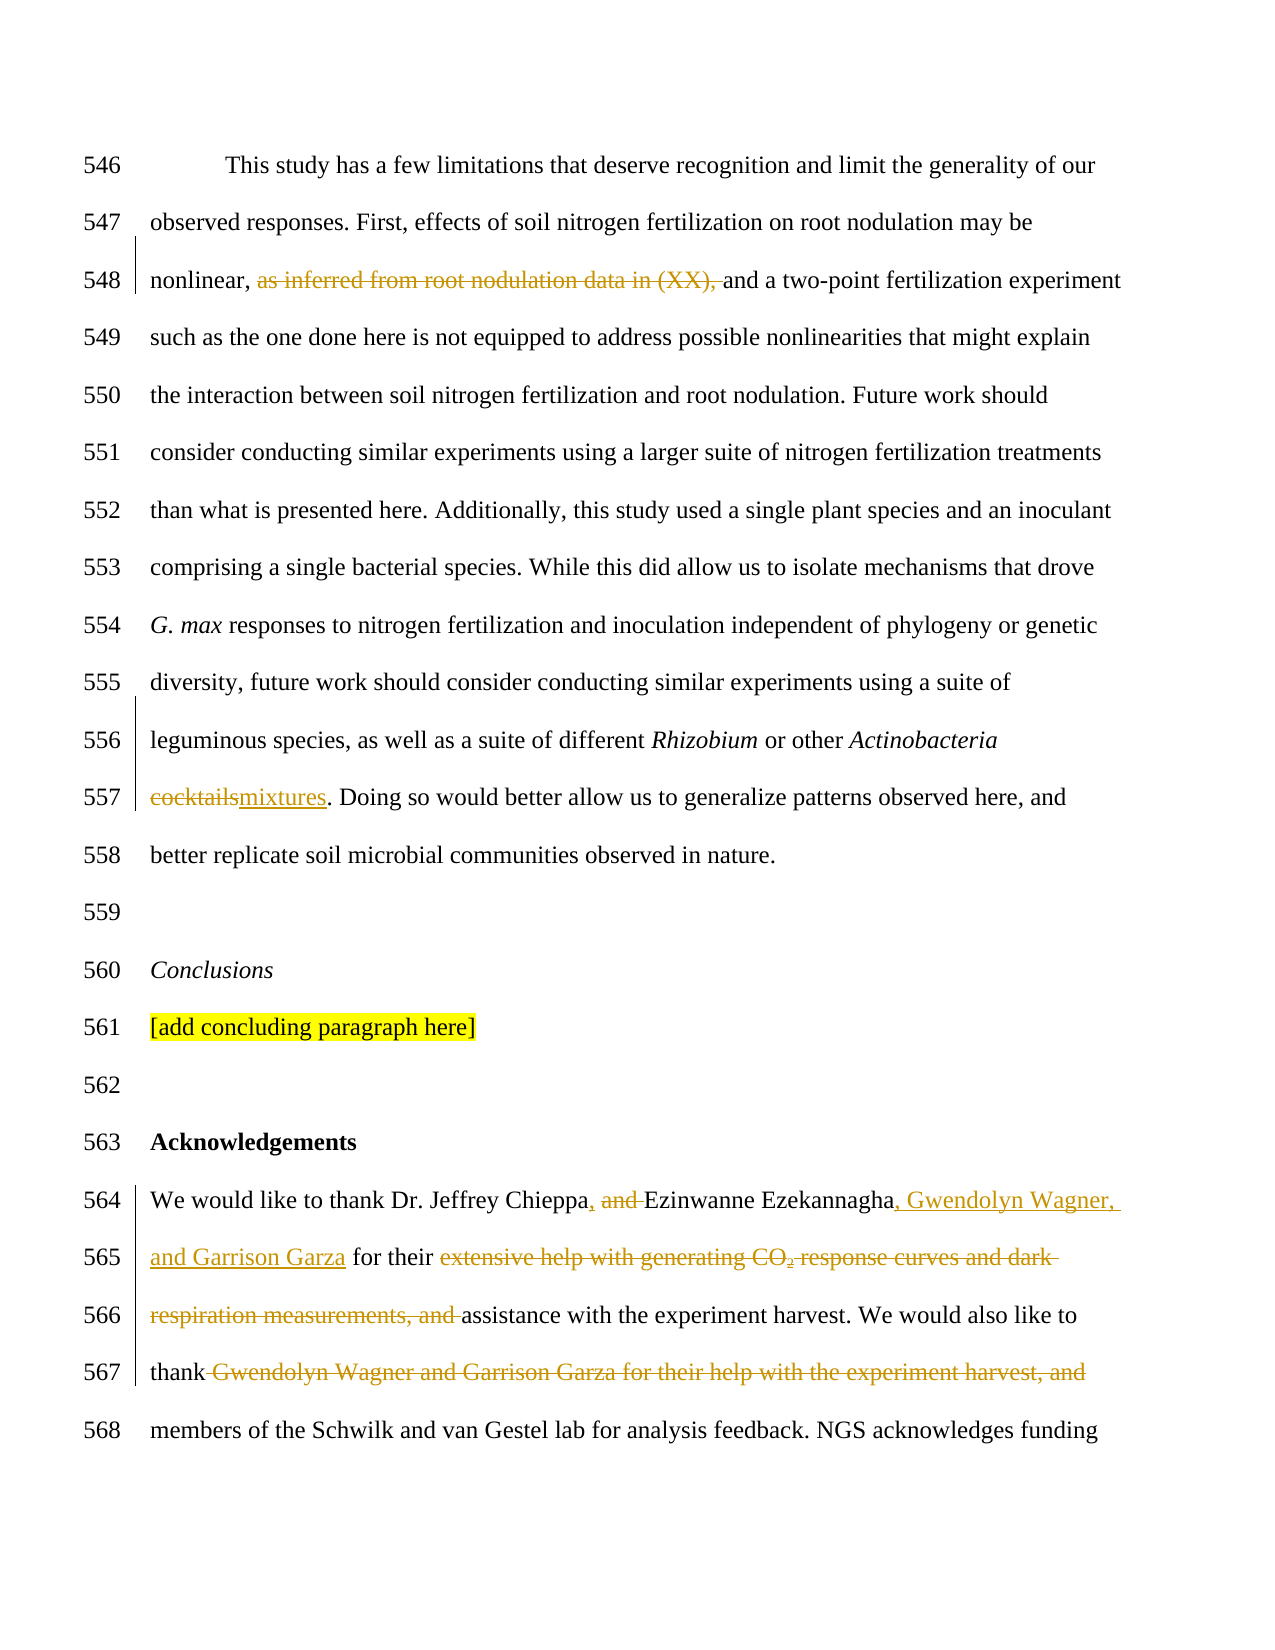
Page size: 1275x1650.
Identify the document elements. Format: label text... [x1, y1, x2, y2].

text Acknowledgements [150, 1127, 1125, 1156]
text This study has a few limitations that deserve recognition and limit the generality of our observed responses. First, effects of soil nitrogen fertilization on root nodulation may be nonlinear, and a two-point fertilization experiment such as the one done here is not equipped to address possible nonlinearities that might explain the interaction between soil nitrogen fertilization and root nodulation. Future work should consider conducting similar experiments using a larger suite of nitrogen fertilization treatments than what is presented here. Additionally, this study used a single plant species and an inoculant comprising a single bacterial species. While this did allow us to isolate mechanisms that drove G. max responses to nitrogen fertilization and inoculation independent of phylogeny or genetic diversity, future work should consider conducting similar experiments using a suite of leguminous species, as well as a suite of different Rhizobium or other Actinobacteria . Doing so would better allow us to generalize patterns observed here, and better replicate soil microbial communities observed in nature. [150, 150, 1125, 869]
text Conclusions [150, 955, 1125, 984]
text [add concluding paragraph here] [150, 1012, 1125, 1041]
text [150, 1185, 1125, 1444]
